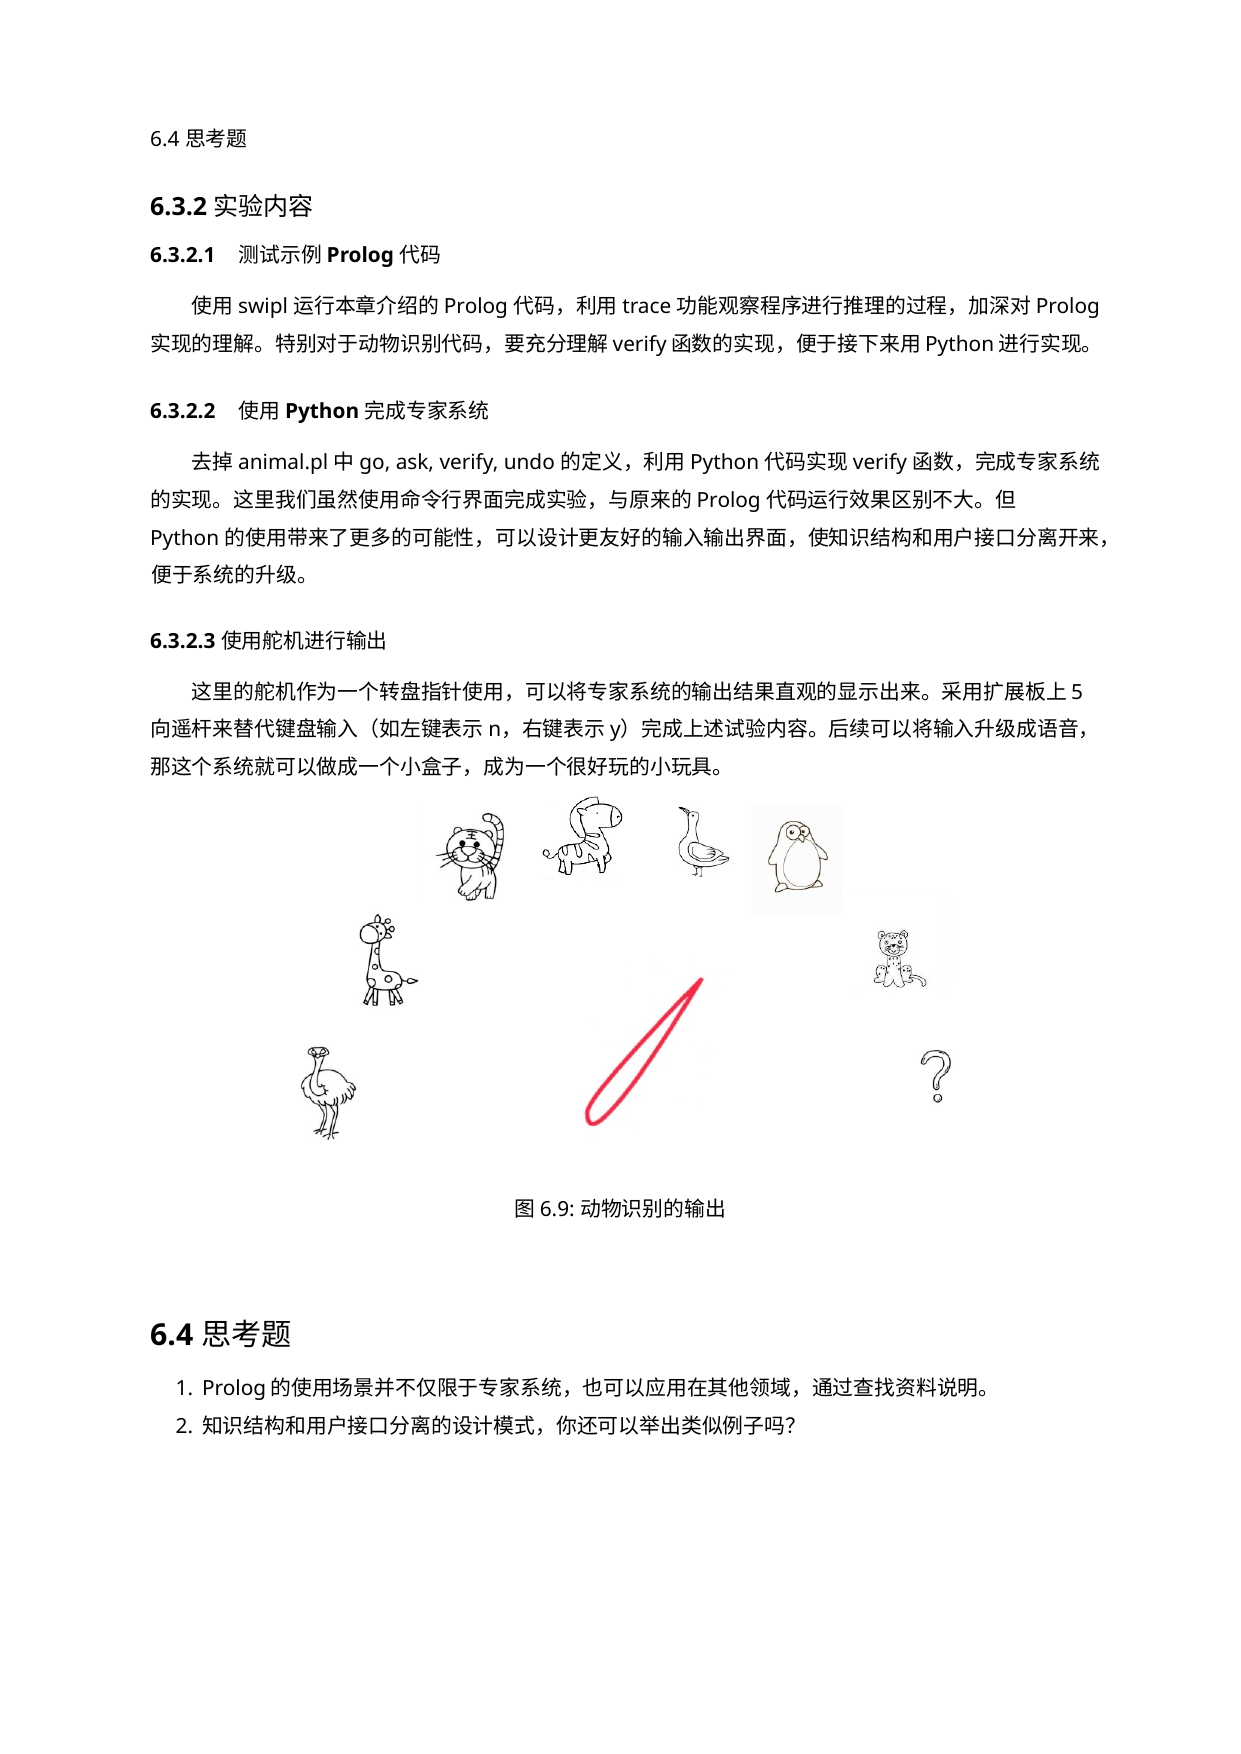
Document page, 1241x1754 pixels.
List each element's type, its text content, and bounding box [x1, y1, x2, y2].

list Prolog的使用场景并不仅限于专家系统，也可以应用在其他领域，通过查找资料说明。 [175, 1371, 1105, 1401]
text 6.4 思考题 [150, 1310, 1105, 1354]
text 去掉 animal.pl 中 go, ask, verify, undo 的定义，利用 Python 代码实现 verify 函数，完成专家系统的实现。这里我们虽然使用命令行界面完成实验，与原来的 Prolog 代码运行效果区别不大。但 [150, 446, 1105, 513]
text 使用 swipl 运行本章介绍的 Prolog 代码，利用 trace 功能观察程序进行推理的过程，加深对 Prolog 实现的理解。特别对于动物识别代码，要充分理解verify函数的实现，便于接下来用Python进行实现。 [150, 289, 1105, 357]
list 使用 Python 完成专家系统 [150, 394, 1105, 424]
text 6.4 思考题 [150, 122, 1105, 152]
subtitle 6.3.2.3 使用舵机进行输出 [150, 624, 1105, 654]
list 知识结构和用户接口分离的设计模式，你还可以举出类似例子吗？ [175, 1409, 1105, 1439]
picture [244, 788, 997, 1165]
text 6.3.2 实验内容 [150, 186, 1105, 222]
text 这里的舵机作为一个转盘指针使用，可以将专家系统的输出结果直观的显示出来。采用扩展板上5向遥杆来替代键盘输入（如左键表示 n，右键表示 y）完成上述试验内容。后续可以将输入升级成语音，那这个系统就可以做成一个小盒子，成为一个很好玩的小玩具。 [150, 675, 1105, 780]
list 测试示例 Prolog 代码 [150, 238, 1105, 268]
text 图6.9: 动物识别的输出 [175, 1192, 1065, 1222]
text Python 的使用带来了更多的可能性，可以设计更友好的输入输出界面，使知识结构和用户接口分离开来，便于系统的升级。 [150, 521, 1105, 589]
